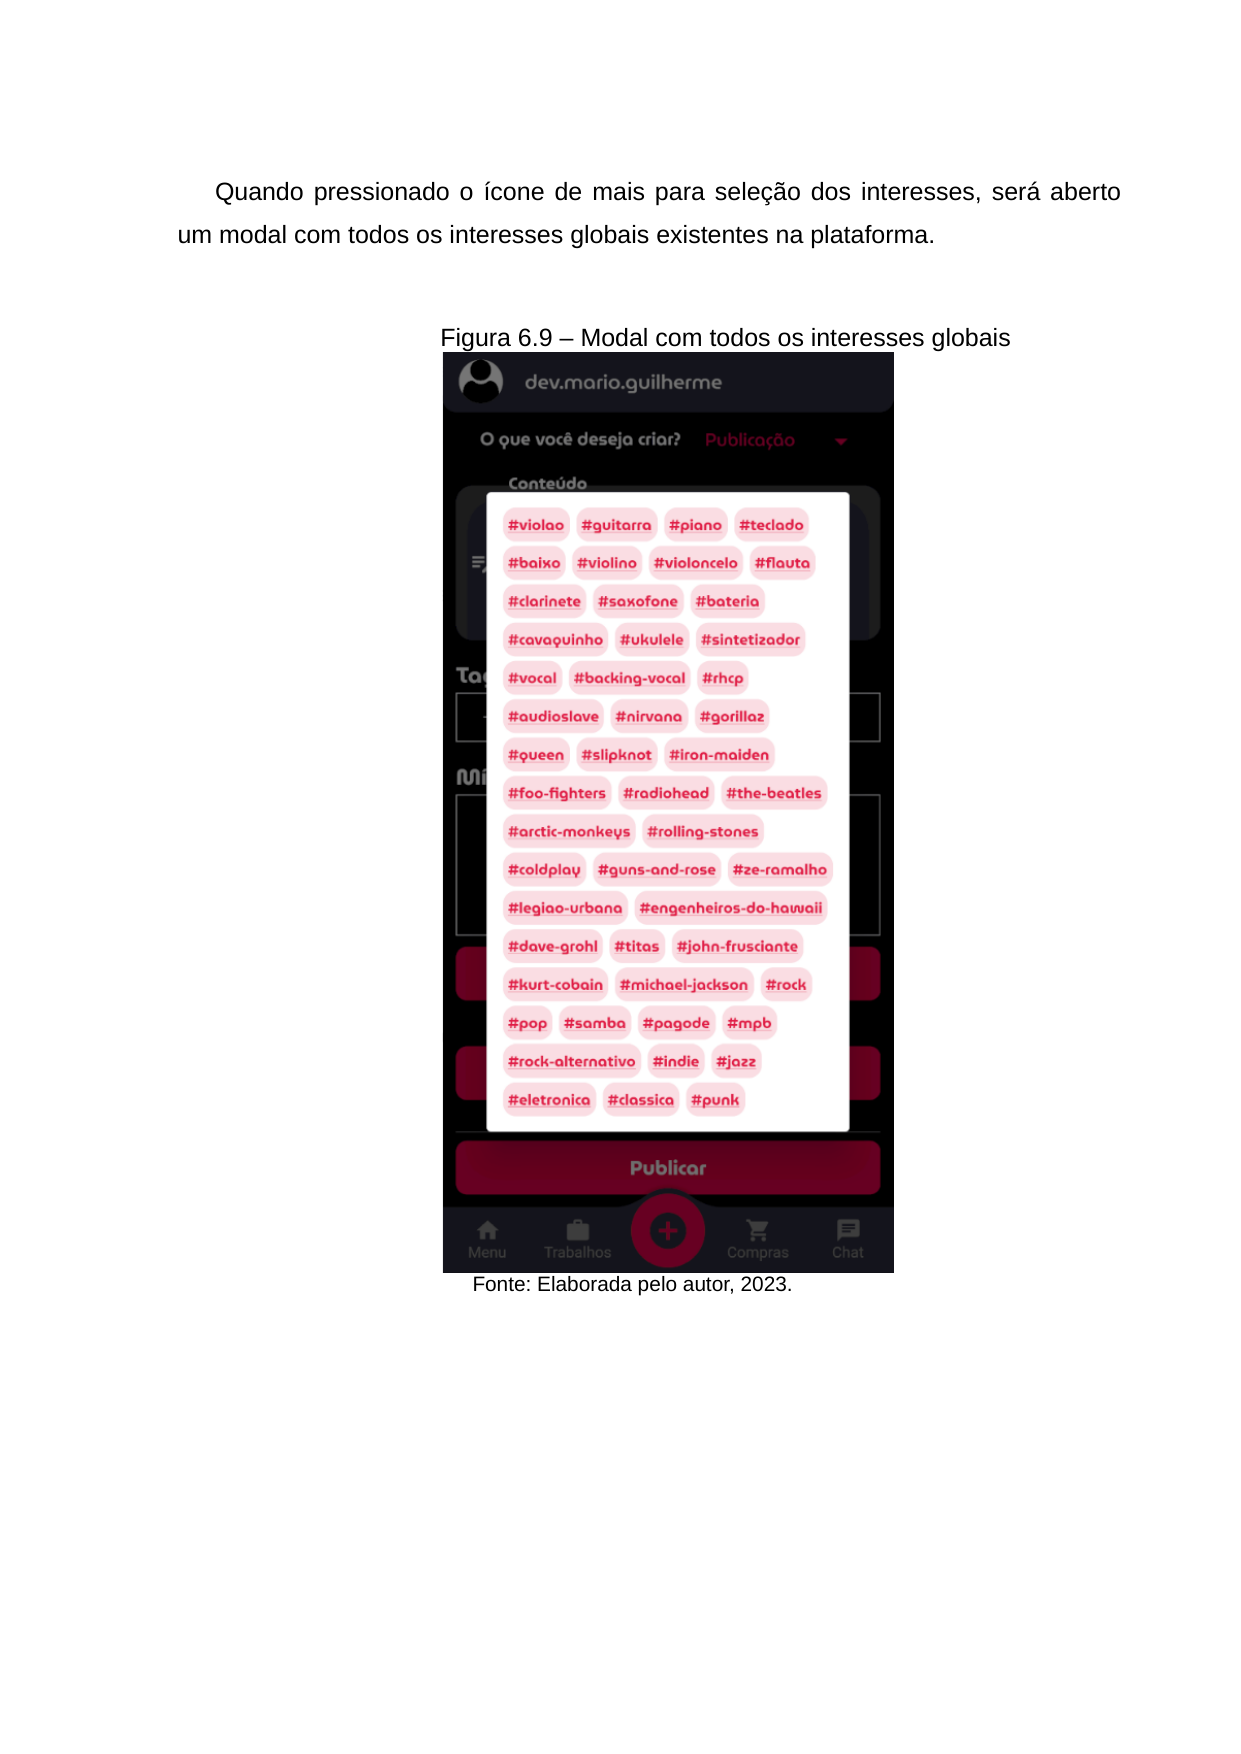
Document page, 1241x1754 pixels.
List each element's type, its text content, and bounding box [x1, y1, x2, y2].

text Fonte: Elaborada pelo autor, 2023. [472, 1272, 1122, 1296]
text Figura 6.9 – Modal com todos os interesses globais [398, 323, 1122, 352]
picture [442, 352, 894, 1273]
text Quando pressionado o ícone de mais para seleção dos interesses, será aberto um modal com todos os interesses globais existentes na plataforma. [177, 177, 1122, 249]
